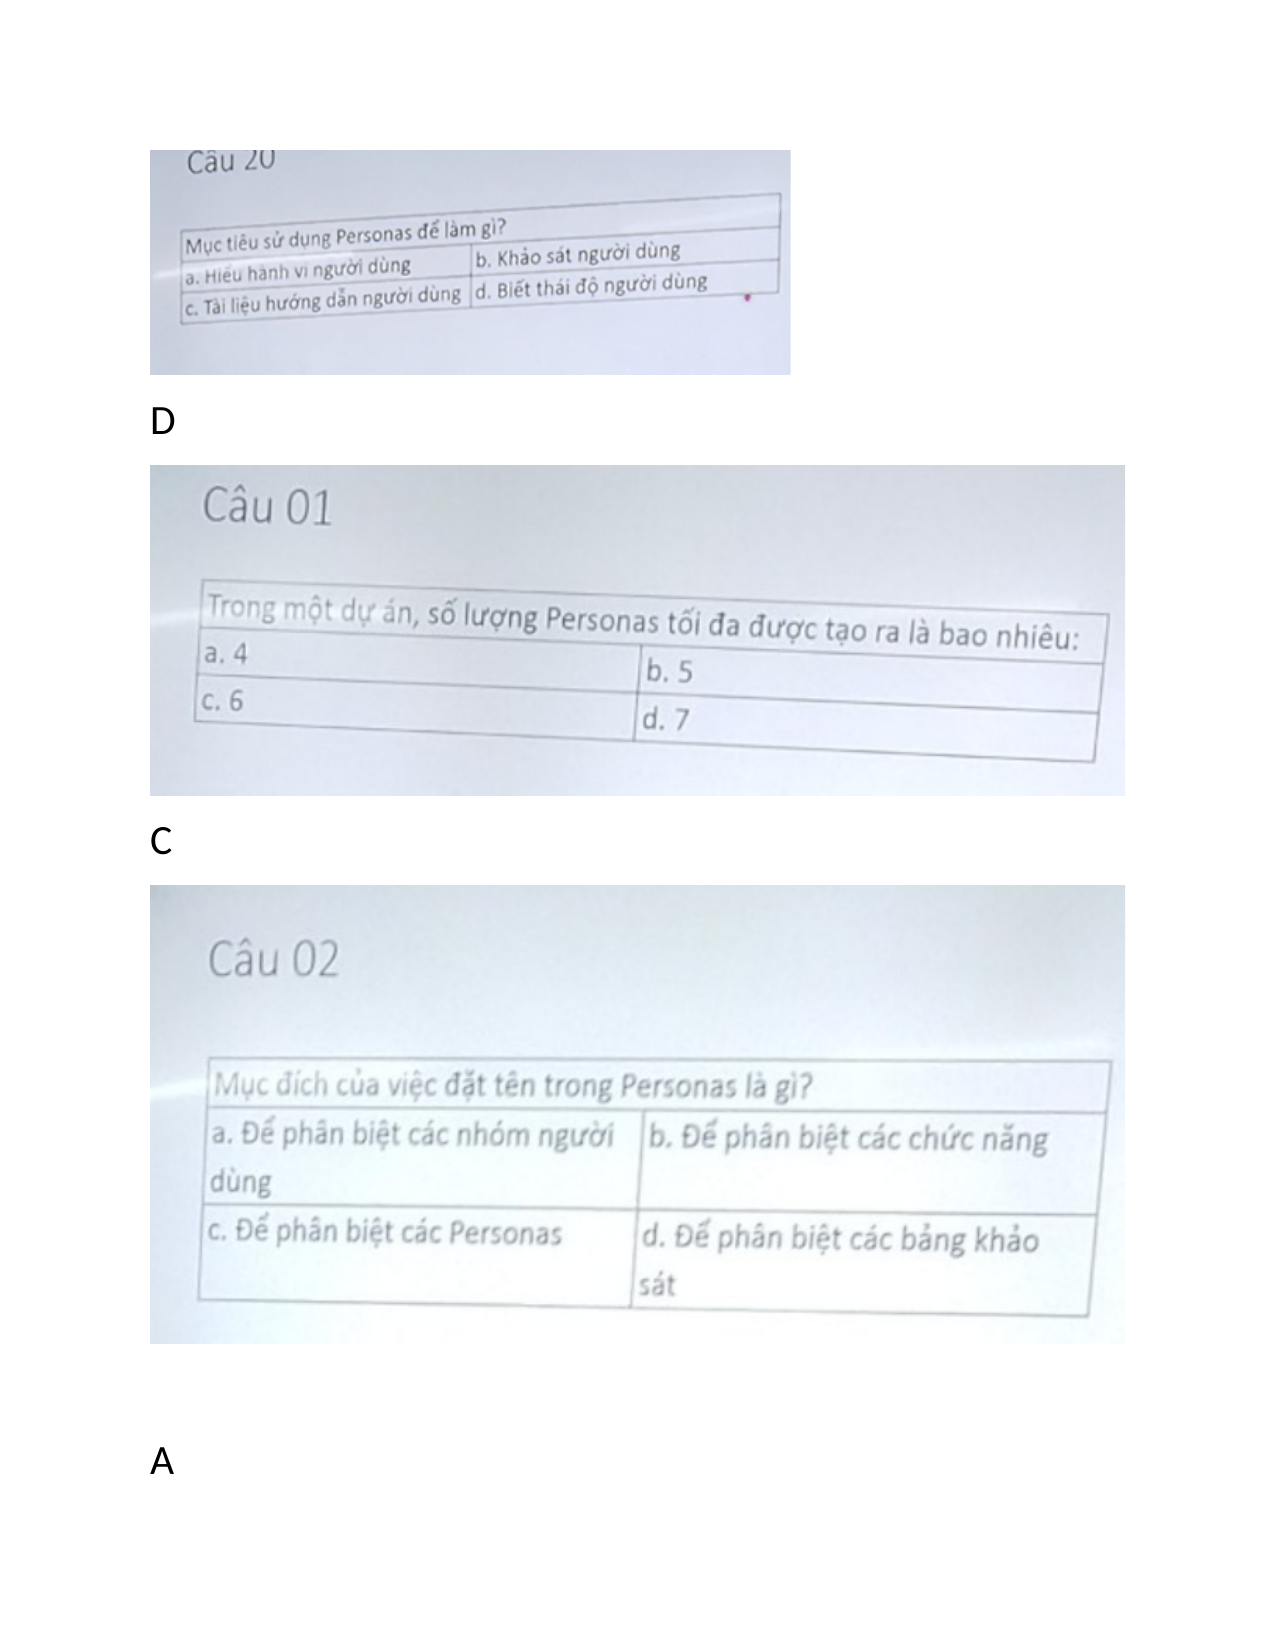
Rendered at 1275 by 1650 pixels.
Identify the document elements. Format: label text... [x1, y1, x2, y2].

picture [150, 465, 1125, 796]
picture [150, 885, 1125, 1344]
picture [150, 150, 791, 375]
text C [150, 814, 1125, 865]
text A [150, 1434, 1125, 1485]
text D [150, 394, 1125, 445]
